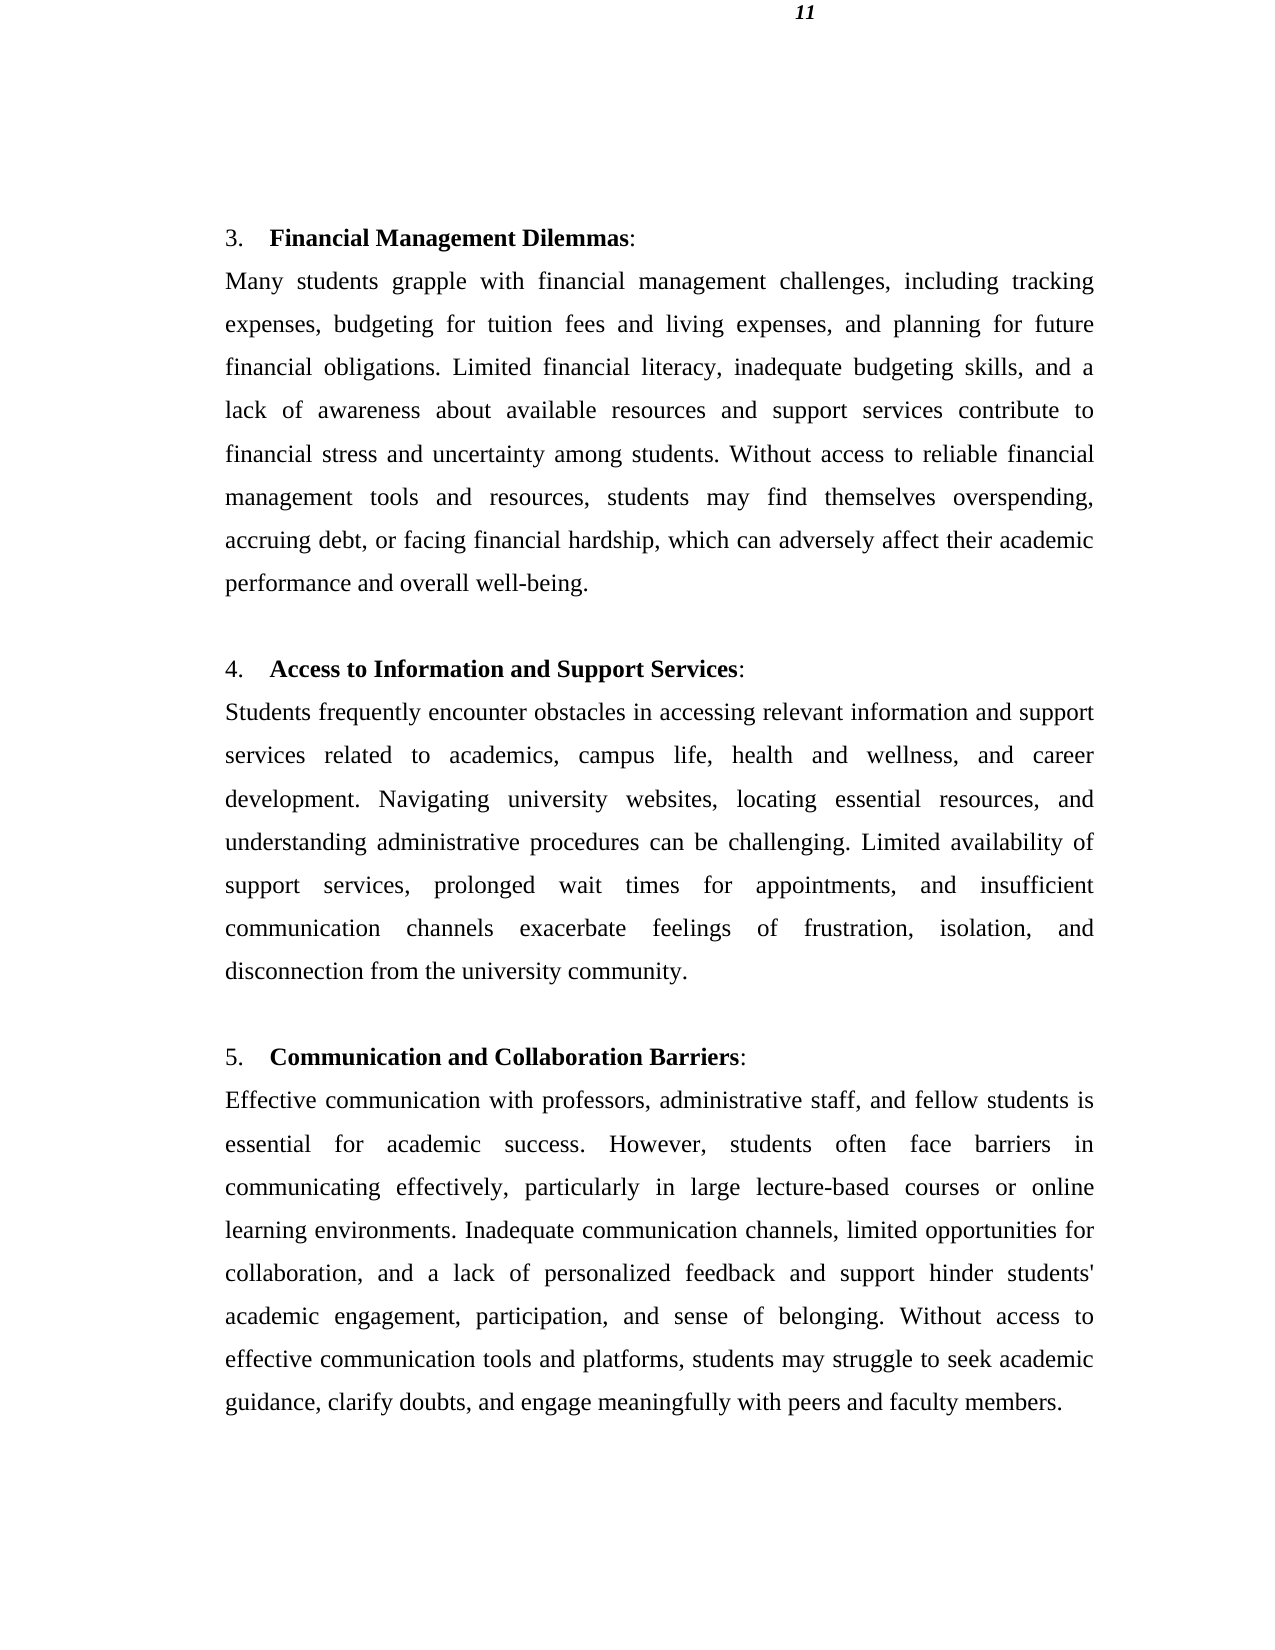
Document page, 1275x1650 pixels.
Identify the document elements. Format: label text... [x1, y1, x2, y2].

text Many students grapple with financial management challenges, including tracking expenses, budgeting for tuition fees and living expenses, and planning for future financial obligations. Limited financial literacy, inadequate budgeting skills, and a lack of awareness about available resources and support services contribute to financial stress and uncertainty among students. Without access to reliable financial management tools and resources, students may find themselves overspending, accruing debt, or facing financial hardship, which can adversely affect their academic performance and overall well-being. [225, 266, 1095, 597]
list Financial Management Dilemmas: [225, 223, 1095, 252]
list Communication and Collaboration Barriers: [225, 1042, 1095, 1071]
list Access to Information and Support Services: [225, 654, 1095, 683]
text Effective communication with professors, administrative staff, and fellow students is essential for academic success. However, students often face barriers in communicating effectively, particularly in large lecture-based courses or online learning environments. Inadequate communication channels, limited opportunities for collaboration, and a lack of personalized feedback and support hinder students' academic engagement, participation, and sense of belonging. Without access to effective communication tools and platforms, students may struggle to seek academic guidance, clarify doubts, and engage meaningfully with peers and faculty members. [225, 1086, 1095, 1416]
text Students frequently encounter obstacles in accessing relevant information and support services related to academics, campus life, health and wellness, and career development. Navigating university websites, locating essential resources, and understanding administrative procedures can be challenging. Limited availability of support services, prolonged wait times for appointments, and insufficient communication channels exacerbate feelings of frustration, isolation, and disconnection from the university community. [225, 697, 1095, 985]
